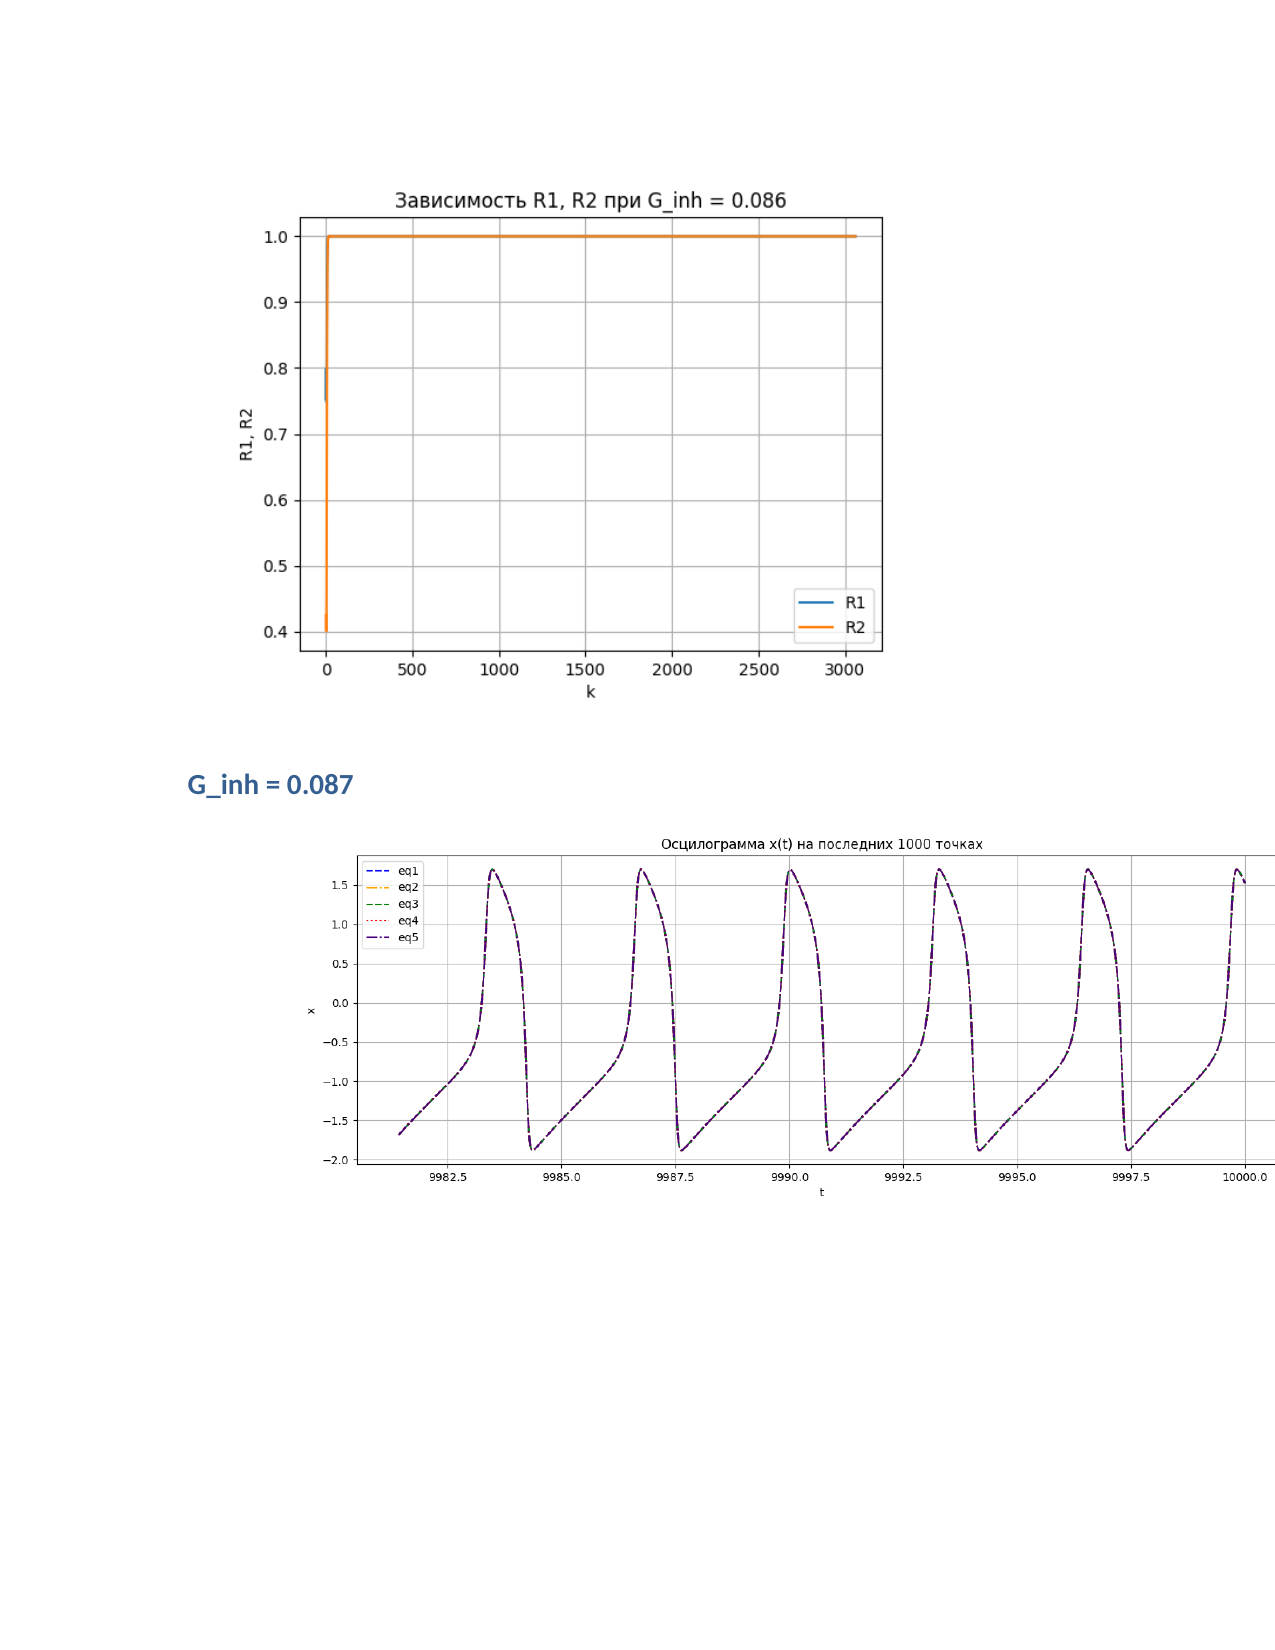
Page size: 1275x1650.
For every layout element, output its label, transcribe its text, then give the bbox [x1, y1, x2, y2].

picture [206, 807, 1275, 1208]
picture [206, 150, 957, 713]
subtitle G_inh = 0.087 [187, 766, 1087, 802]
